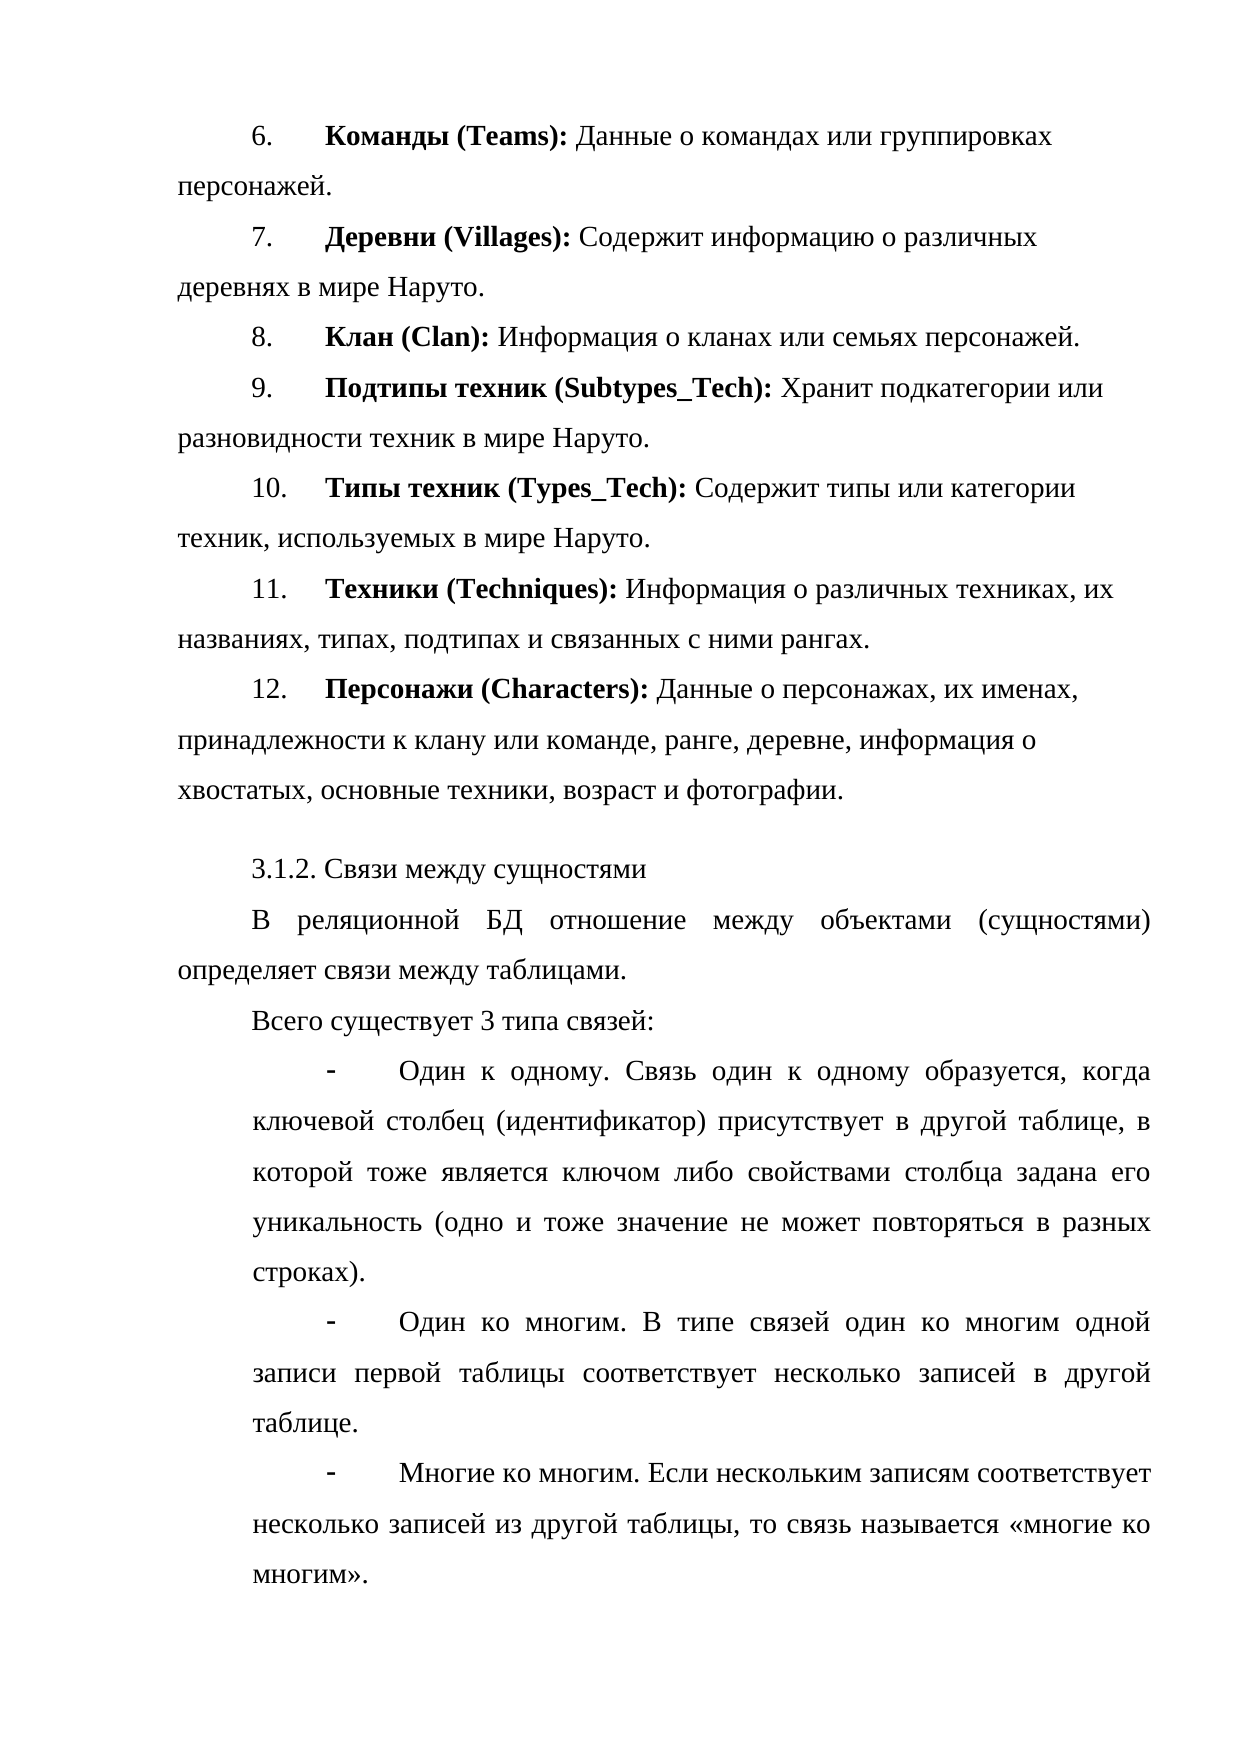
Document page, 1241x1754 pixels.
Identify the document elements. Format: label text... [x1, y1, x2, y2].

list Один к одному. Связь один к одному образуется, когда ключевой столбец (идентификатор) присутствует в другой таблице, в которой тоже является ключом либо свойствами столбца задана его уникальность (одно и тоже значение не может повторяться в разных строках). [252, 1358, 1152, 1593]
list Хвостатые (Caudate): Информация о существах с хвостами в мире Наруто, их названия, владельцах и других деталях. [177, 118, 1152, 202]
list Клан (Clan): Информация о кланах или семьях персонажей. [177, 507, 1152, 541]
list Деревни (Villages): Содержит информацию о различных деревнях в мире Наруто. [177, 378, 1152, 462]
list Всего существует 3 типа связей: [177, 1307, 1152, 1341]
text 3.1.2. Связи между сущностями [177, 1156, 1152, 1190]
list Техники (Techniques): Информация о различных техниках, их названиях, типах, подтипах и связанных с ними рангах. [177, 847, 1152, 930]
list Типы техник (Types_Tech): Содержит типы или категории техник, используемых в мире Наруто. [177, 717, 1152, 801]
list Персонажи (Characters): Данные о персонажах, их именах, принадлежности к клану или команде, ранге, деревне, информация о хвостатых, основные техники, возраст и фотографии. [177, 976, 1152, 1111]
list Подтипы техник (Subtypes_Tech): Хранит подкатегории или разновидности техник в мире Наруто. [177, 587, 1152, 671]
list Команды (Teams): Данные о командах или группировках персонажей. [177, 248, 1152, 332]
text В реляционной БД отношение между объектами (сущностями) определяет связи между таблицами. [177, 1207, 1152, 1291]
